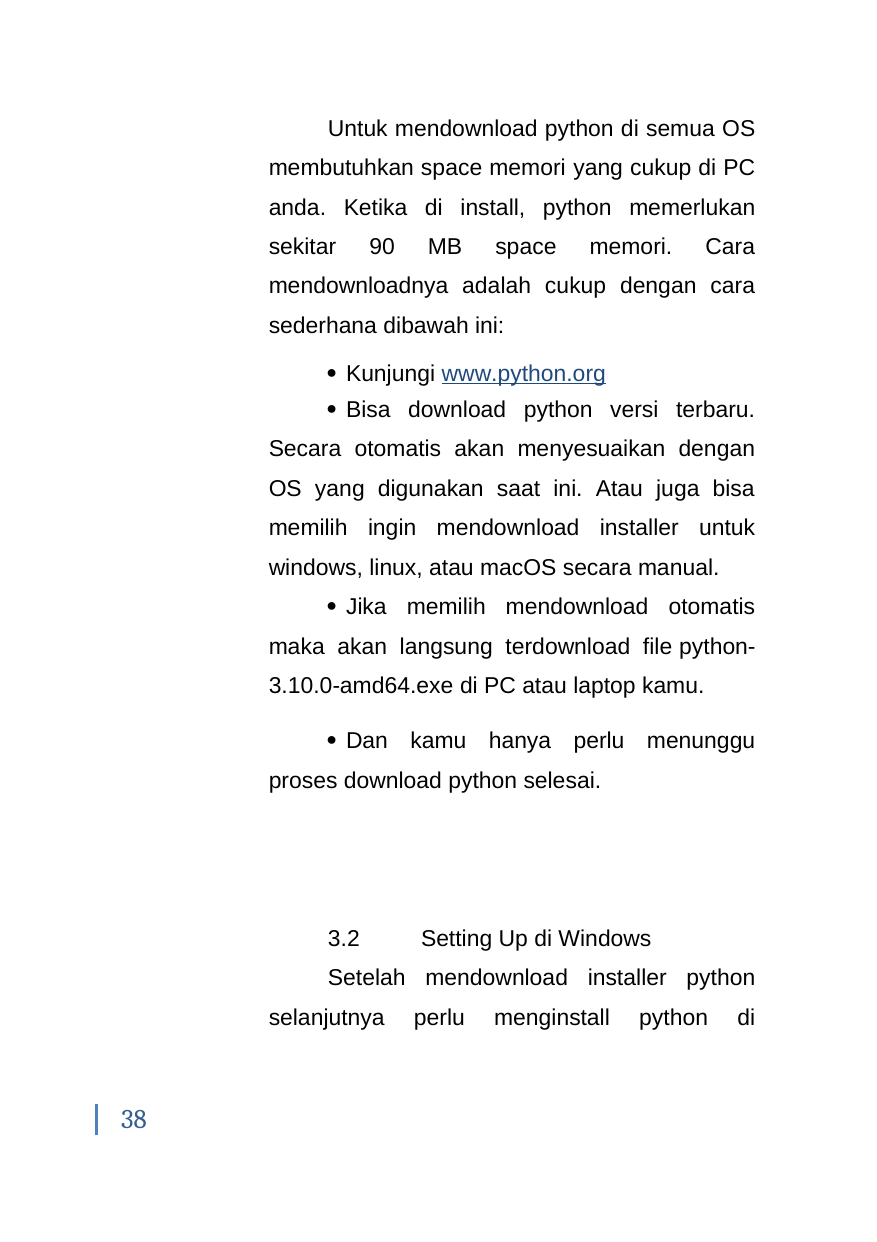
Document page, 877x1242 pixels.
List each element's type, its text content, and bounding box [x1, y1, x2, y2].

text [268, 964, 755, 1030]
text Untuk mendownload python di semua OS membutuhkan space memori yang cukup di PC anda. Ketika di install, python memerlukan sekitar 90 MB space memori. Cara mendownloadnya adalah cukup dengan cara sederhana dibawah ini: [268, 114, 755, 338]
list Dan kamu hanya perlu menunggu proses download python selesai. [268, 727, 755, 793]
list Jika memilih mendownload otomatis maka akan langsung terdownload file python-3.10.0-amd64.exe di PC atau laptop kamu. [268, 593, 755, 698]
list Bisa download python versi terbaru. Secara otomatis akan menyesuaikan dengan OS yang digunakan saat ini. Atau juga bisa memilih ingin mendownload installer untuk windows, linux, atau macOS secara manual. [268, 396, 755, 580]
list Kunjungi www.python.org [268, 360, 755, 387]
subtitle Setting Up di Windows [268, 924, 755, 951]
